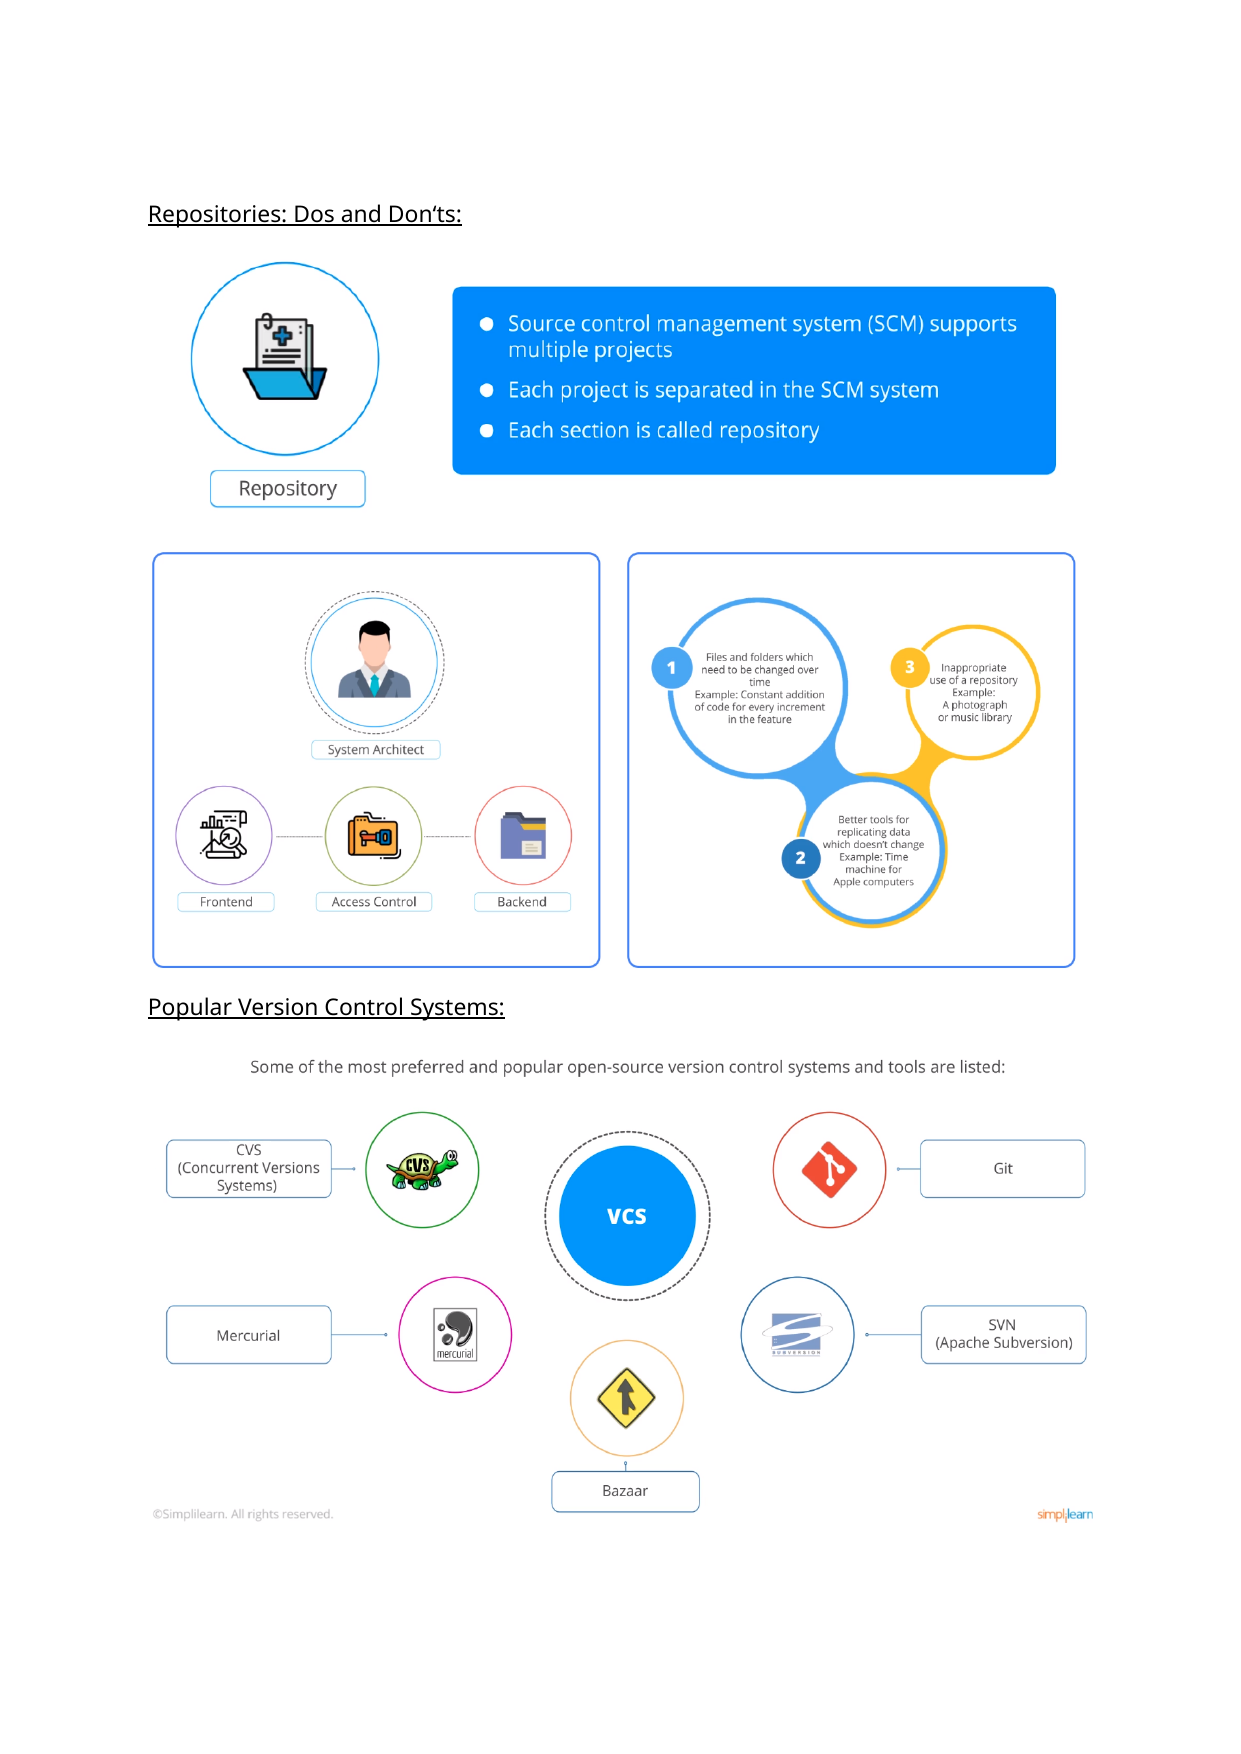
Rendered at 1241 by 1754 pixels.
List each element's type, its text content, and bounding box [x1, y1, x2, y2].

text Repositories: Dos and Don‘ts: [148, 198, 1093, 229]
text Popular Version Control Systems: [148, 991, 1093, 1022]
picture [147, 1041, 1093, 1523]
picture [147, 248, 1093, 529]
picture [147, 547, 1082, 972]
